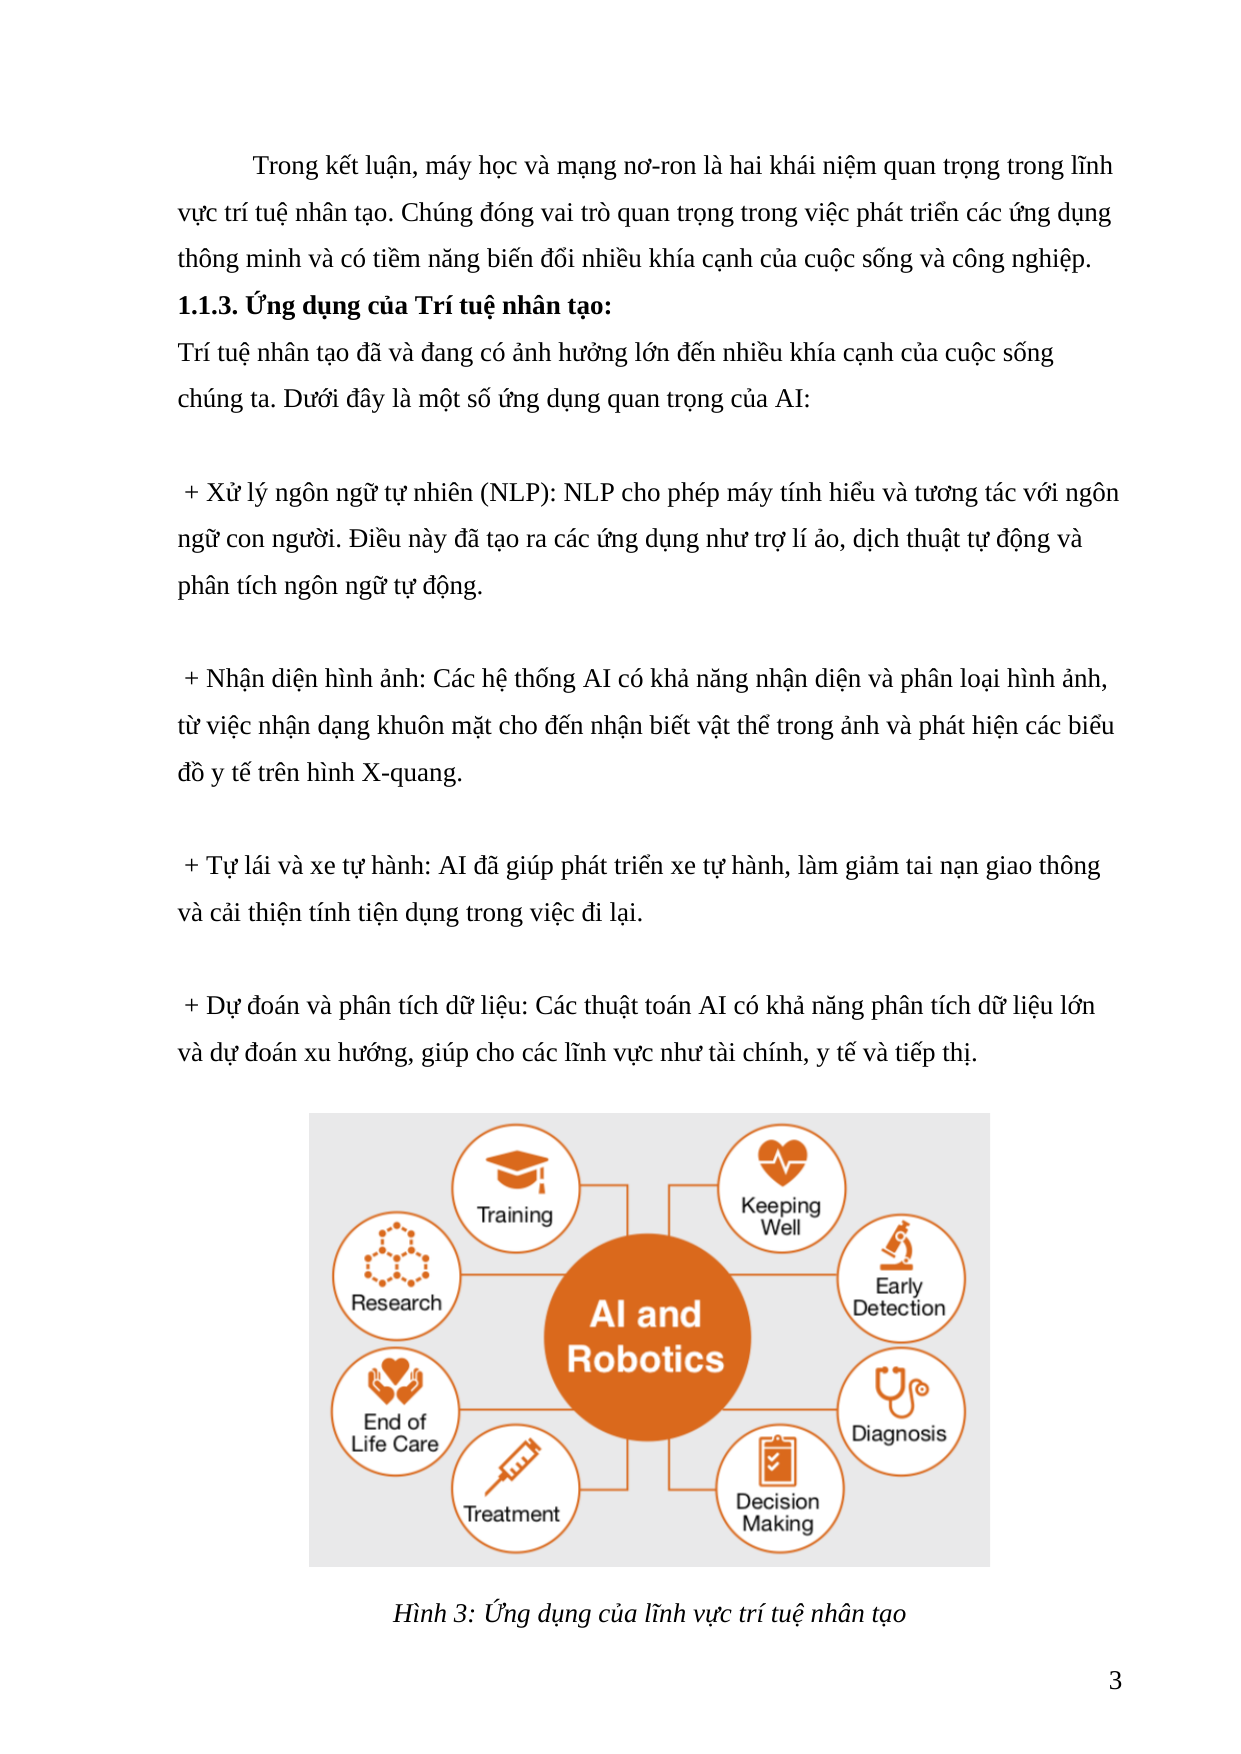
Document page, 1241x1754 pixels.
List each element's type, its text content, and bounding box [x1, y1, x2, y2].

text + Tự lái và xe tự hành: AI đã giúp phát triển xe tự hành, làm giảm tai nạn giao thông và cải thiện tính tiện dụng trong việc đi lại. [177, 849, 1122, 927]
text Trí tuệ nhân tạo đã và đang có ảnh hưởng lớn đến nhiều khía cạnh của cuộc sống chúng ta. Dưới đây là một số ứng dụng quan trọng của AI: [177, 336, 1122, 414]
picture [309, 1113, 991, 1567]
text Hình 3: Ứng dụng của lĩnh vực trí tuệ nhân tạo [177, 1597, 1122, 1628]
text Trong kết luận, máy học và mạng nơ-ron là hai khái niệm quan trọng trong lĩnh vực trí tuệ nhân tạo. Chúng đóng vai trò quan trọng trong việc phát triển các ứng dụng thông minh và có tiềm năng biến đổi nhiều khía cạnh của cuộc sống và công nghiệp. [177, 149, 1122, 274]
text + Nhận diện hình ảnh: Các hệ thống AI có khả năng nhận diện và phân loại hình ảnh, từ việc nhận dạng khuôn mặt cho đến nhận biết vật thể trong ảnh và phát hiện các biểu đồ y tế trên hình X-quang. [177, 663, 1122, 787]
subtitle 1.1.3. Ứng dụng của Trí tuệ nhân tạo: [177, 289, 1122, 320]
text + Xử lý ngôn ngữ tự nhiên (NLP): NLP cho phép máy tính hiểu và tương tác với ngôn ngữ con người. Điều này đã tạo ra các ứng dụng như trợ lí ảo, dịch thuật tự động và phân tích ngôn ngữ tự động. [177, 476, 1122, 600]
text + Dự đoán và phân tích dữ liệu: Các thuật toán AI có khả năng phân tích dữ liệu lớn và dự đoán xu hướng, giúp cho các lĩnh vực như tài chính, y tế và tiếp thị. [177, 989, 1122, 1067]
